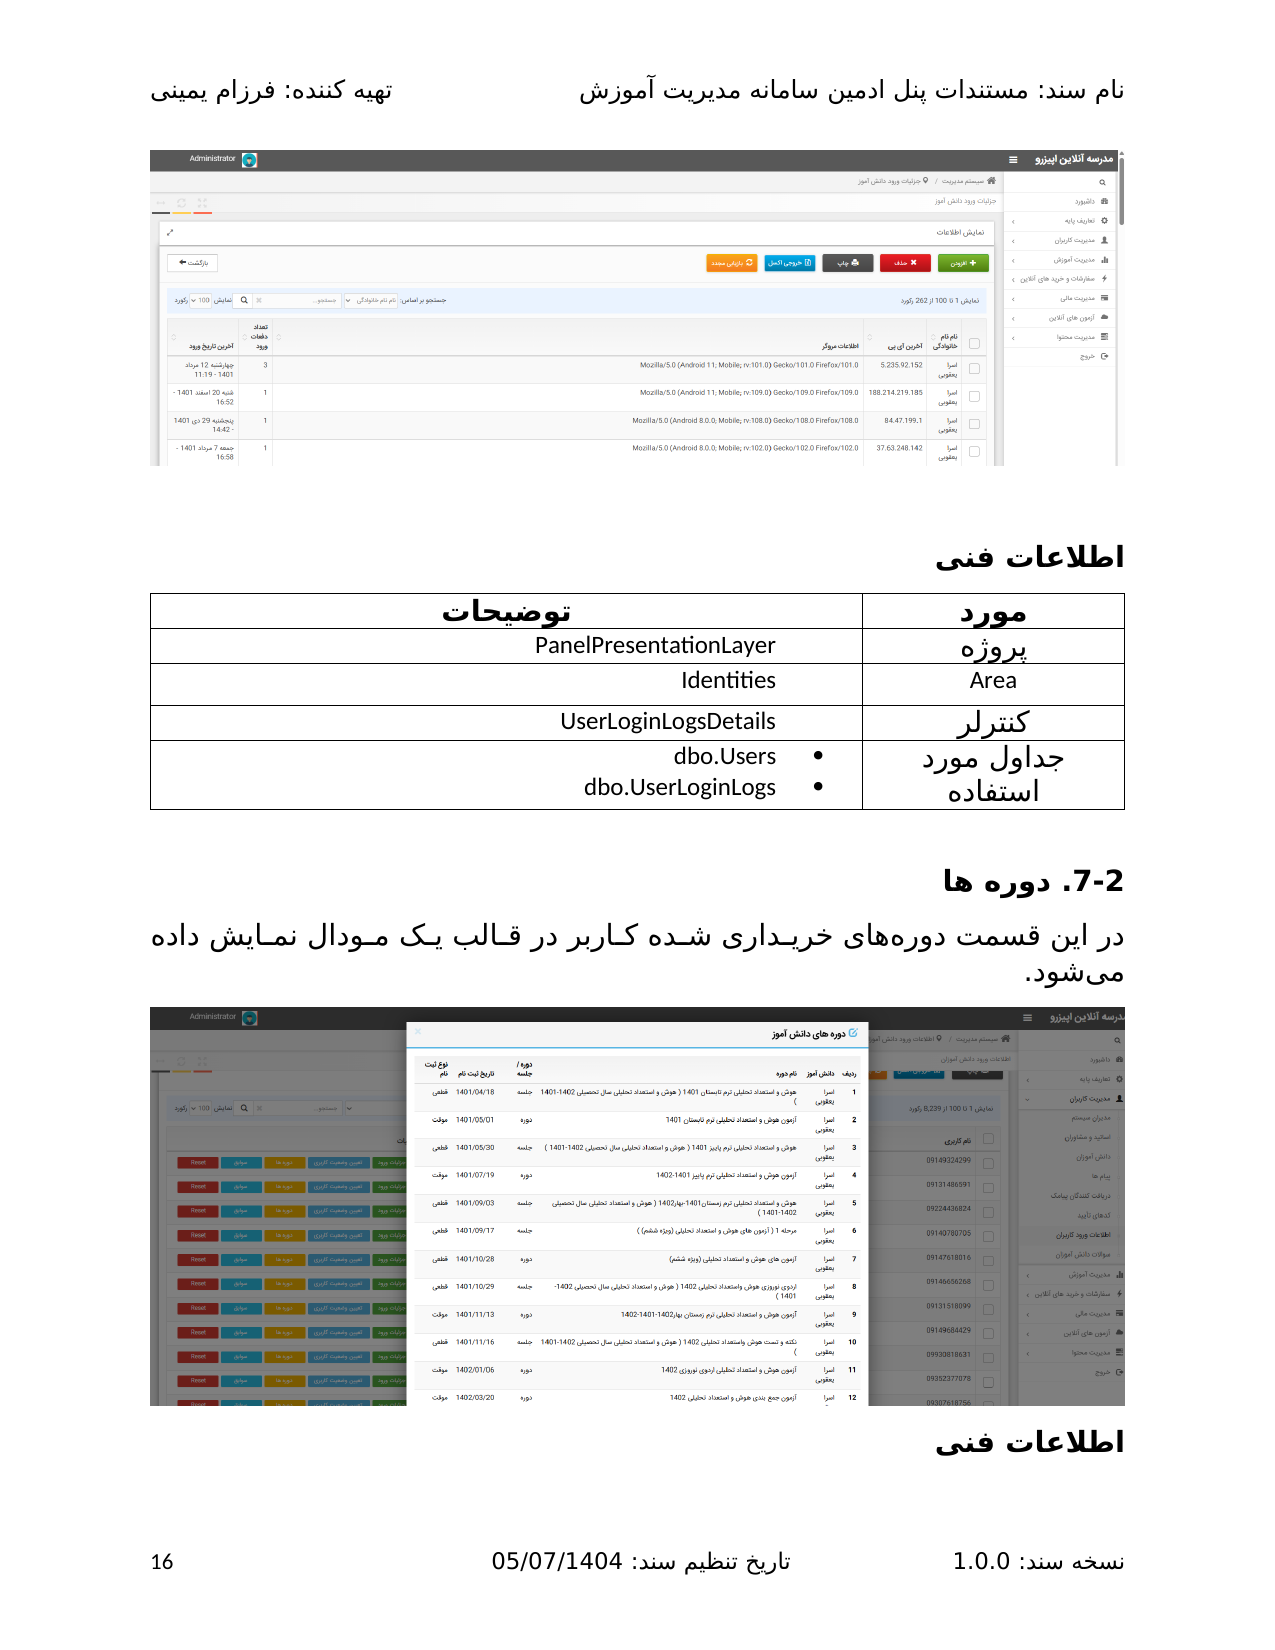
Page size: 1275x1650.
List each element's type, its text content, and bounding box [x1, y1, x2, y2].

picture [150, 150, 1125, 466]
table_cell UserLoginLogsDetails [151, 706, 862, 739]
table_cell dbo.Users dbo.UserLoginLogs [151, 741, 862, 808]
table_cell پروژه [863, 629, 1124, 663]
table_cell جداول مورد استفاده [863, 741, 1124, 808]
table_cell PanelPresentationLayer [151, 629, 862, 663]
text اطلاعات فنی [150, 1425, 1125, 1459]
table_cell Identities [151, 664, 862, 704]
table_header توضیحات [151, 594, 862, 628]
text اطلاعات فنی [150, 540, 1125, 574]
text 7-2. دوره ها [150, 864, 1125, 898]
table_header مورد [863, 594, 1124, 628]
text در این قسمت دوره‌های خریداری شده کاربر در قالب یک مودال نمایش داده می‌شود. [150, 918, 1125, 988]
picture [150, 1007, 1125, 1406]
table_cell کنترلر [863, 706, 1124, 739]
table_cell Area [863, 664, 1124, 704]
